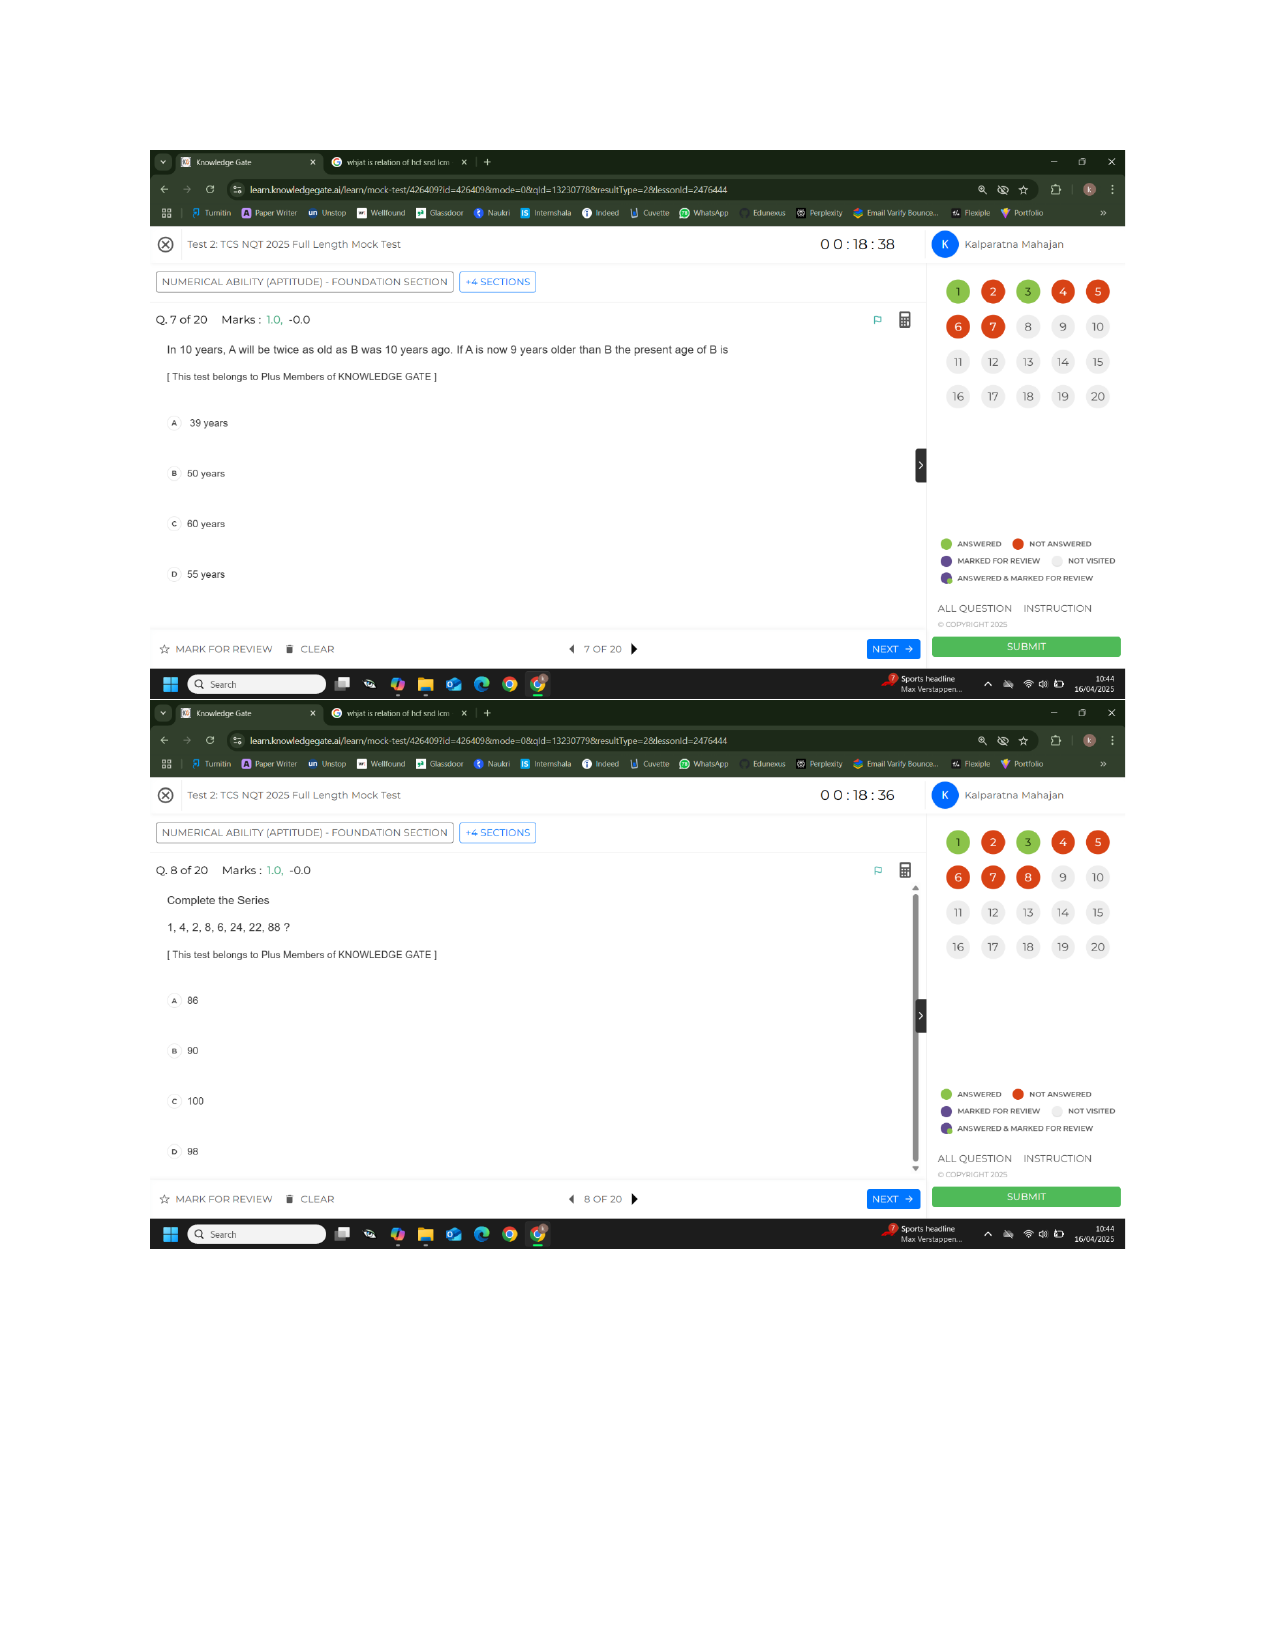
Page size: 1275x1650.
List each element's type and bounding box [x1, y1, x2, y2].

picture [150, 150, 1125, 699]
picture [150, 700, 1125, 1249]
